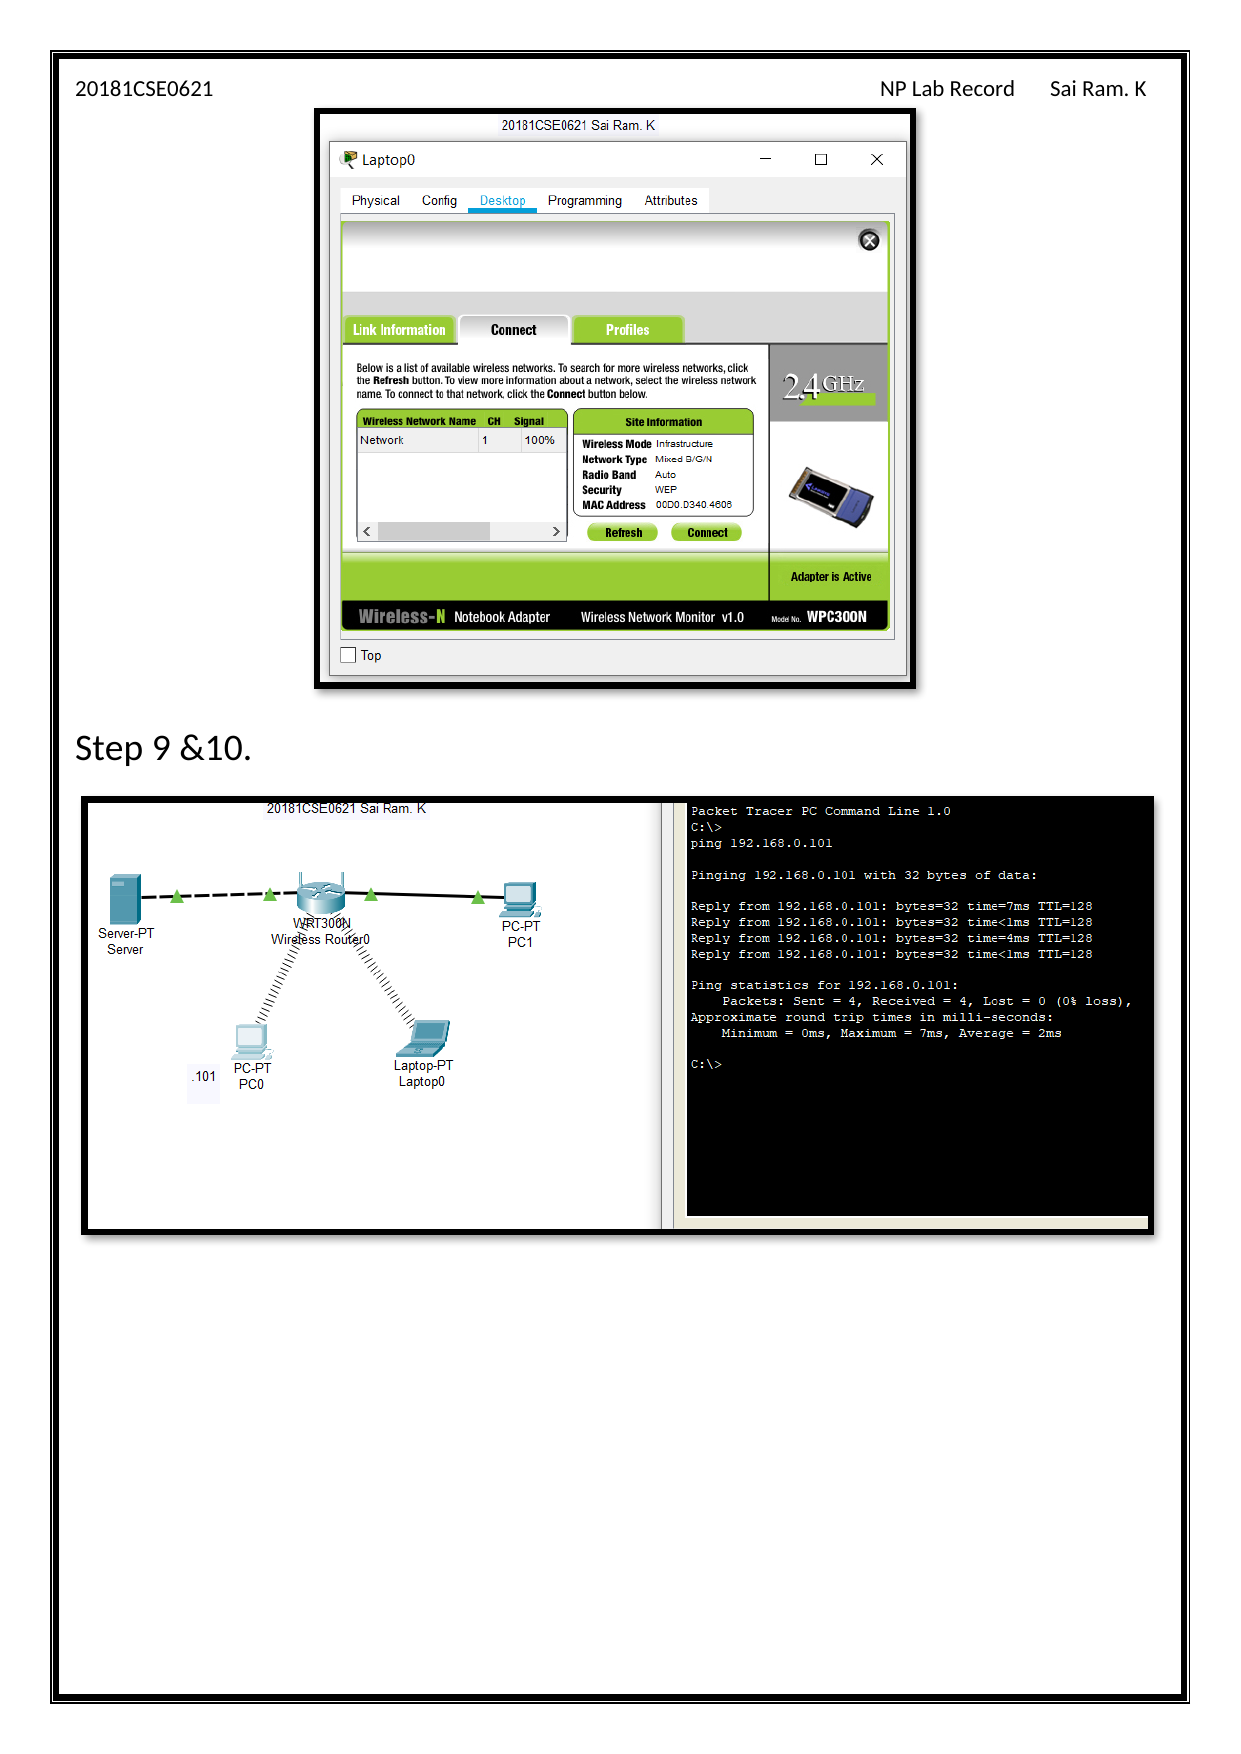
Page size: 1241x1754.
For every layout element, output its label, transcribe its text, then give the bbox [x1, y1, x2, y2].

text Step 9 &10. [75, 724, 1165, 770]
picture [88, 803, 1148, 1229]
picture [320, 114, 910, 682]
